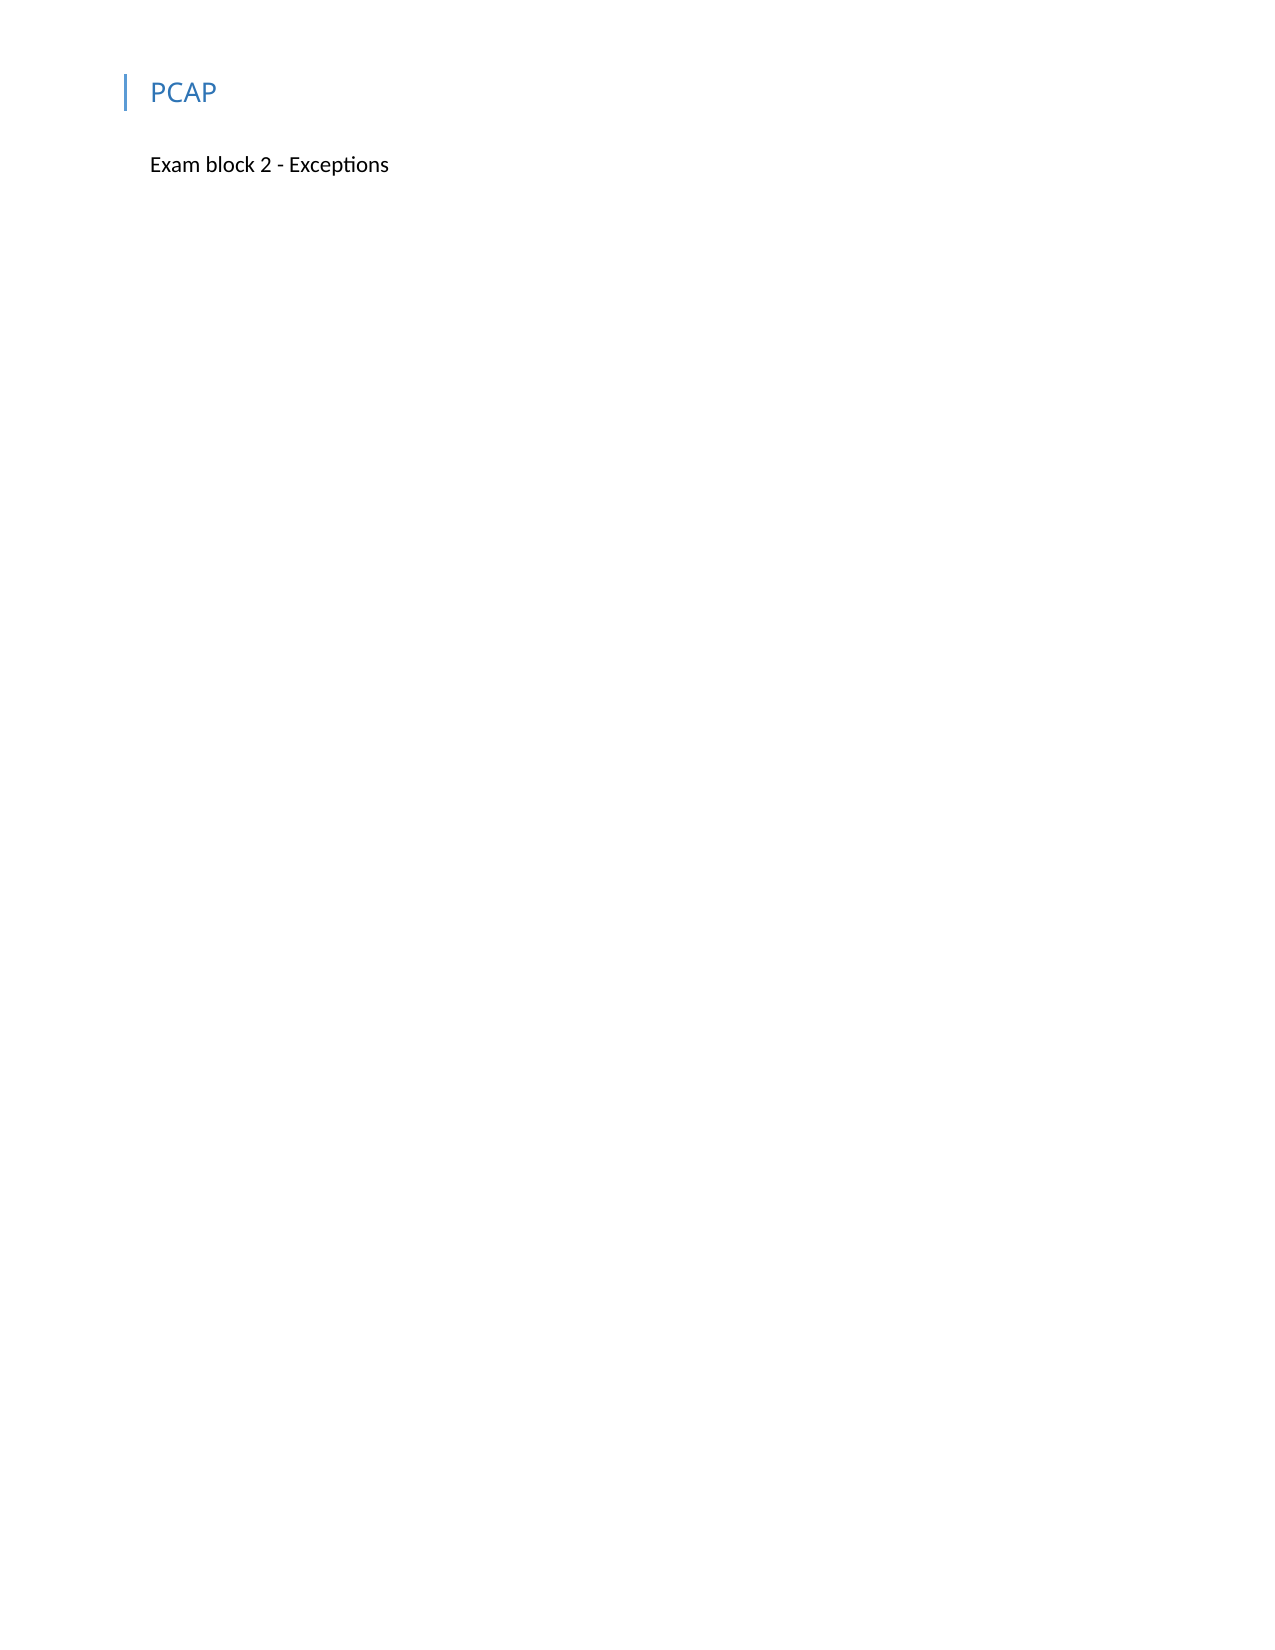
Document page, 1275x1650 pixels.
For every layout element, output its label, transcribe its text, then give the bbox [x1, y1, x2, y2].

text Exam block 2 - Exceptions [150, 150, 1125, 178]
